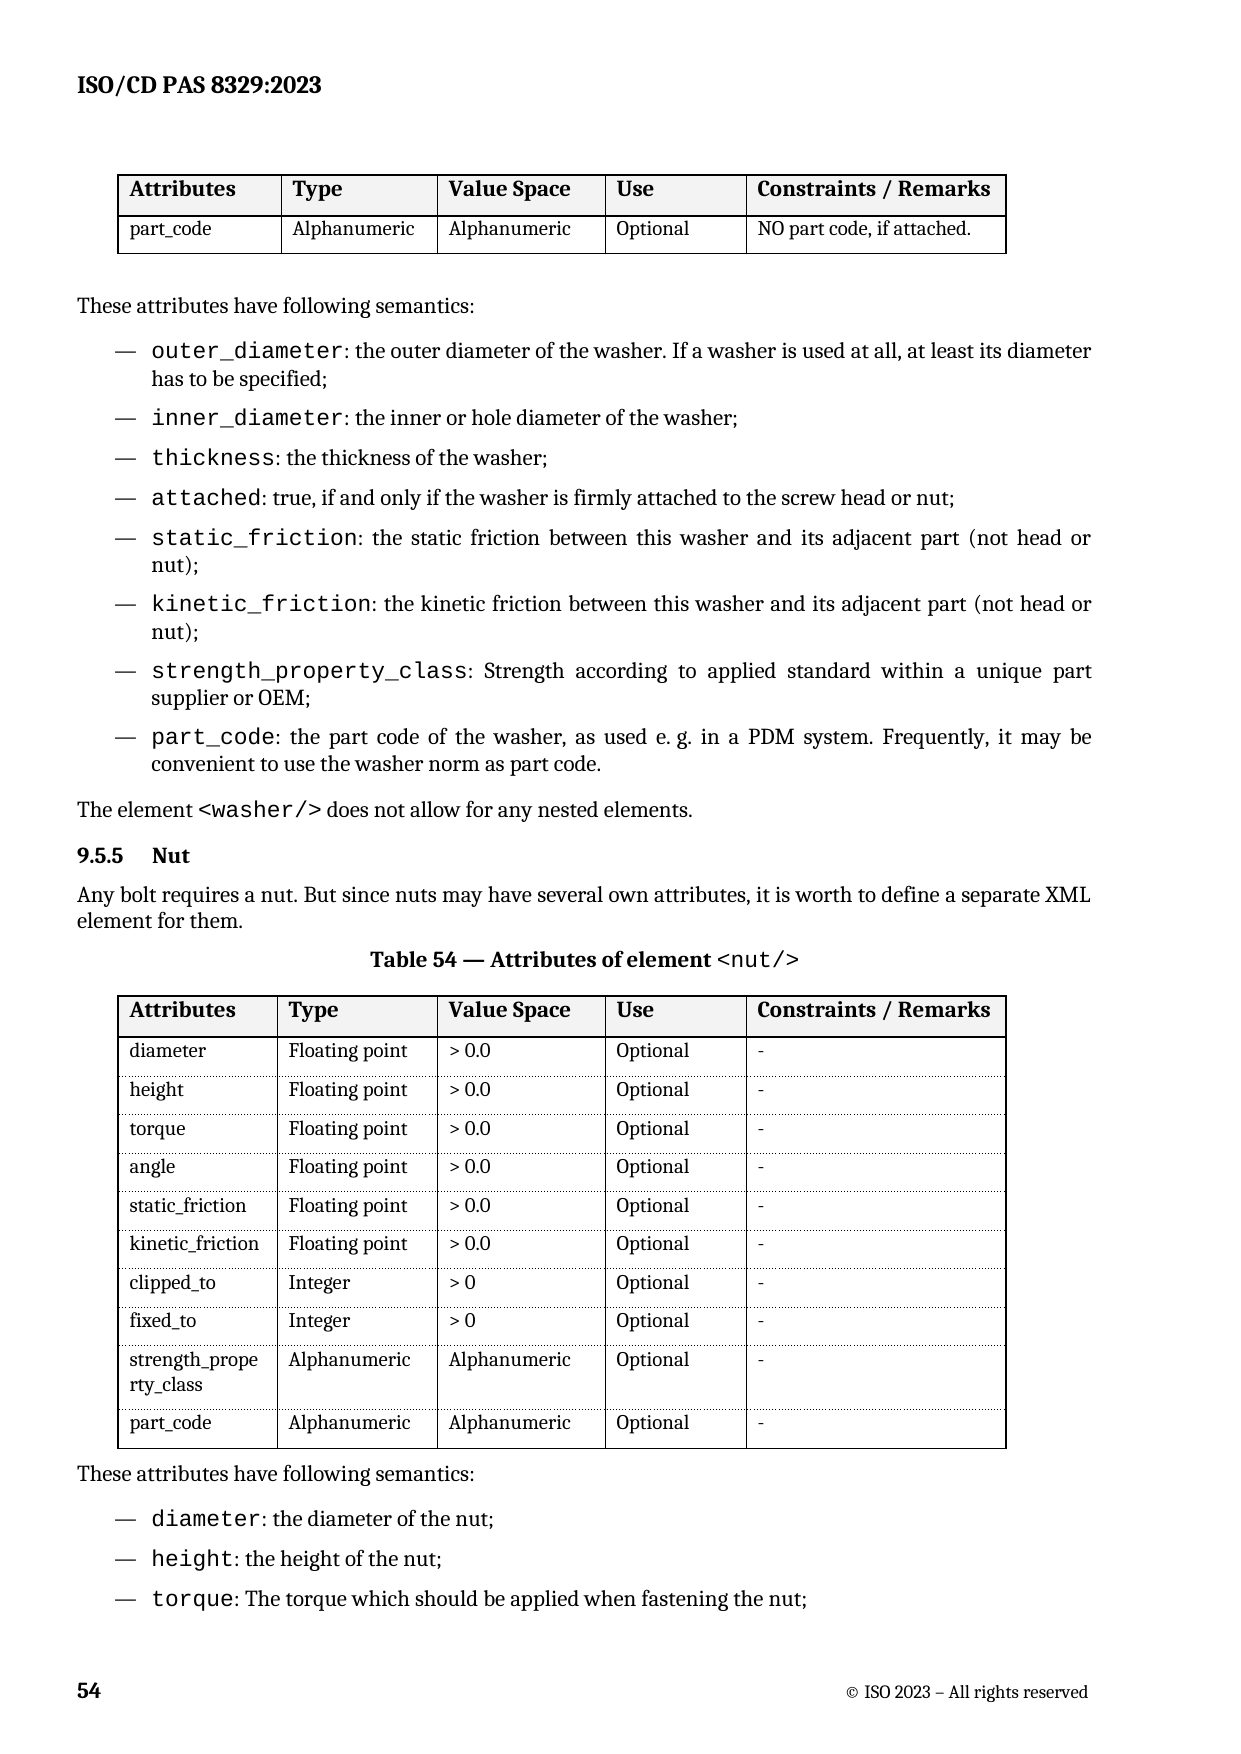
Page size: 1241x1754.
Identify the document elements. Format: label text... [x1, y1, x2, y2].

list strength_property_class: Strength according to applied standard within a unique part supplier or OEM; [114, 657, 1092, 711]
subtitle Nut [77, 843, 1092, 869]
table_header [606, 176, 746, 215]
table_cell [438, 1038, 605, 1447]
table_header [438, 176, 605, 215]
list static_friction: the static friction between this washer and its adjacent part (not head or nut); [114, 525, 1092, 578]
text Table 54 — Attributes of element <nut/> [77, 947, 1092, 974]
list kinetic_friction: the kinetic friction between this washer and its adjacent part (not head or nut); [114, 591, 1092, 645]
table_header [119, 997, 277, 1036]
list diameter: the diameter of the nut; [114, 1506, 1092, 1533]
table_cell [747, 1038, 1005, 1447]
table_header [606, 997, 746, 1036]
text These attributes have following semantics: [77, 293, 1092, 319]
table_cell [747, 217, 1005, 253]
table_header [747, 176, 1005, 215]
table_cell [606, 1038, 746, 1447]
list attached: true, if and only if the washer is firmly attached to the screw head or nut; [114, 485, 1092, 512]
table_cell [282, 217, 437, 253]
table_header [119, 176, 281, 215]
list part_code: the part code of the washer, as used e. g. in a PDM system. Frequently, it may be convenient to use the washer norm as part code. [114, 724, 1092, 778]
list inner_diameter: the inner or hole diameter of the washer; [114, 405, 1092, 432]
text The element <washer/> does not allow for any nested elements. [77, 796, 1092, 824]
text Any bolt requires a nut. But since nuts may have several own attributes, it is worth to define a separate XML element for them. [77, 881, 1092, 934]
list outer_diameter: the outer diameter of the washer. If a washer is used at all, at least its diameter has to be specified; [114, 338, 1092, 392]
list torque: The torque which should be applied when fastening the nut; [114, 1586, 1092, 1613]
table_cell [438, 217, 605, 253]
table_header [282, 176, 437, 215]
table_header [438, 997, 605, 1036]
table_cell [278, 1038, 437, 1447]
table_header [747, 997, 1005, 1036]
list height: the height of the nut; [114, 1546, 1092, 1573]
list thickness: the thickness of the washer; [114, 445, 1092, 472]
text These attributes have following semantics: [77, 1461, 1092, 1487]
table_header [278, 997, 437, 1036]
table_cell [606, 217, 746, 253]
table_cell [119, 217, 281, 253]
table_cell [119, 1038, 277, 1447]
